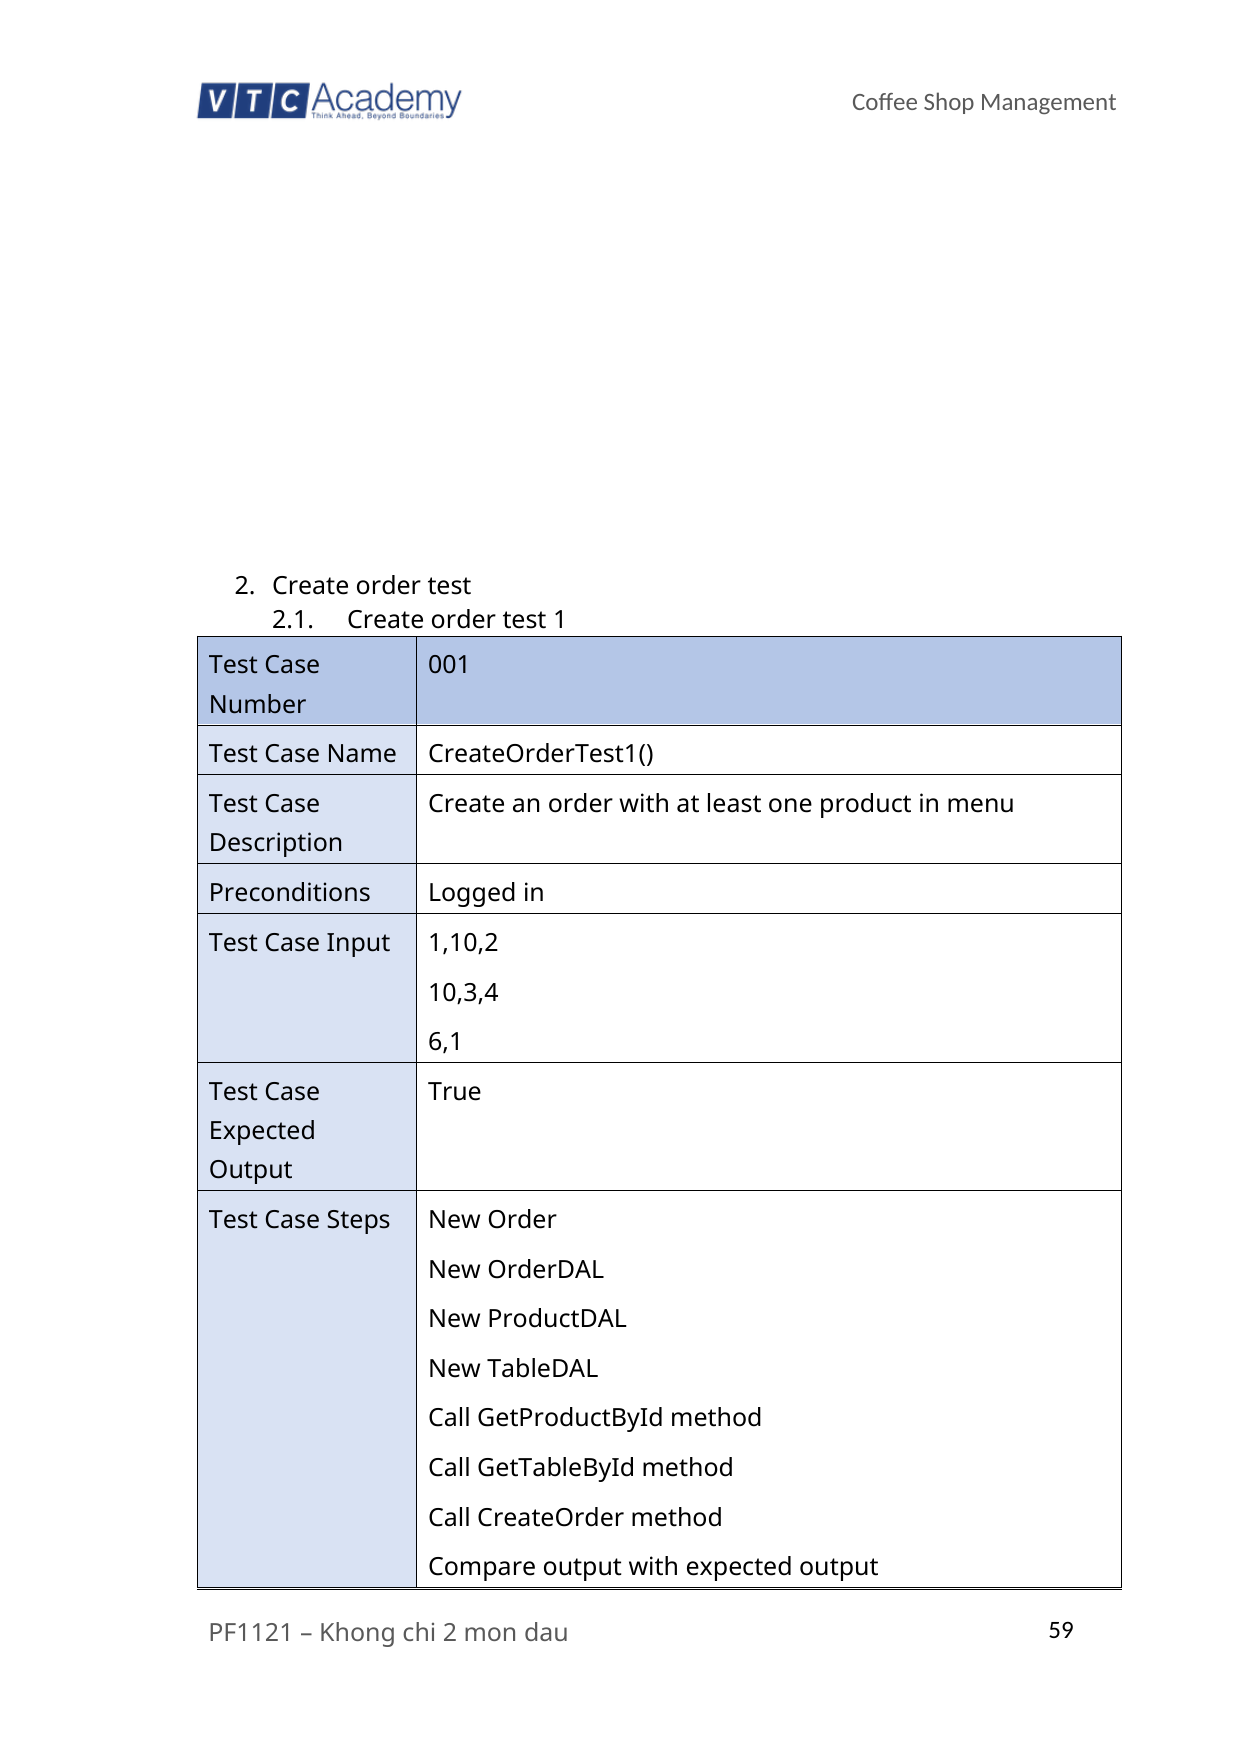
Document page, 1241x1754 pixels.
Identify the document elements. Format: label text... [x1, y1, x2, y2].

table_cell CreateOrderTest1() [417, 726, 1121, 774]
table_cell New Order New OrderDAL New ProductDAL New TableDAL Call GetProductById method Call GetTableById method Call CreateOrder method Compare output with expected output [417, 1191, 1121, 1587]
table_cell Test Case Name [198, 726, 416, 774]
table_header Test Case Number [198, 637, 416, 724]
picture [188, 75, 471, 128]
table_cell True [417, 1063, 1121, 1190]
list Create order test 1 [272, 602, 1122, 636]
table_cell Test Case Expected Output [198, 1063, 416, 1190]
table_cell Create an order with at least one product in menu [417, 775, 1121, 863]
table_cell Test Case Input [198, 914, 416, 1062]
list Create order test [234, 567, 1122, 602]
table_header 001 [417, 637, 1121, 724]
table_cell Test Case Description [198, 775, 416, 863]
table_cell 1,10,2 10,3,4 6,1 [417, 914, 1121, 1062]
table_cell Logged in [417, 864, 1121, 913]
table_cell Preconditions [198, 864, 416, 913]
table_cell Test Case Steps [198, 1191, 416, 1587]
